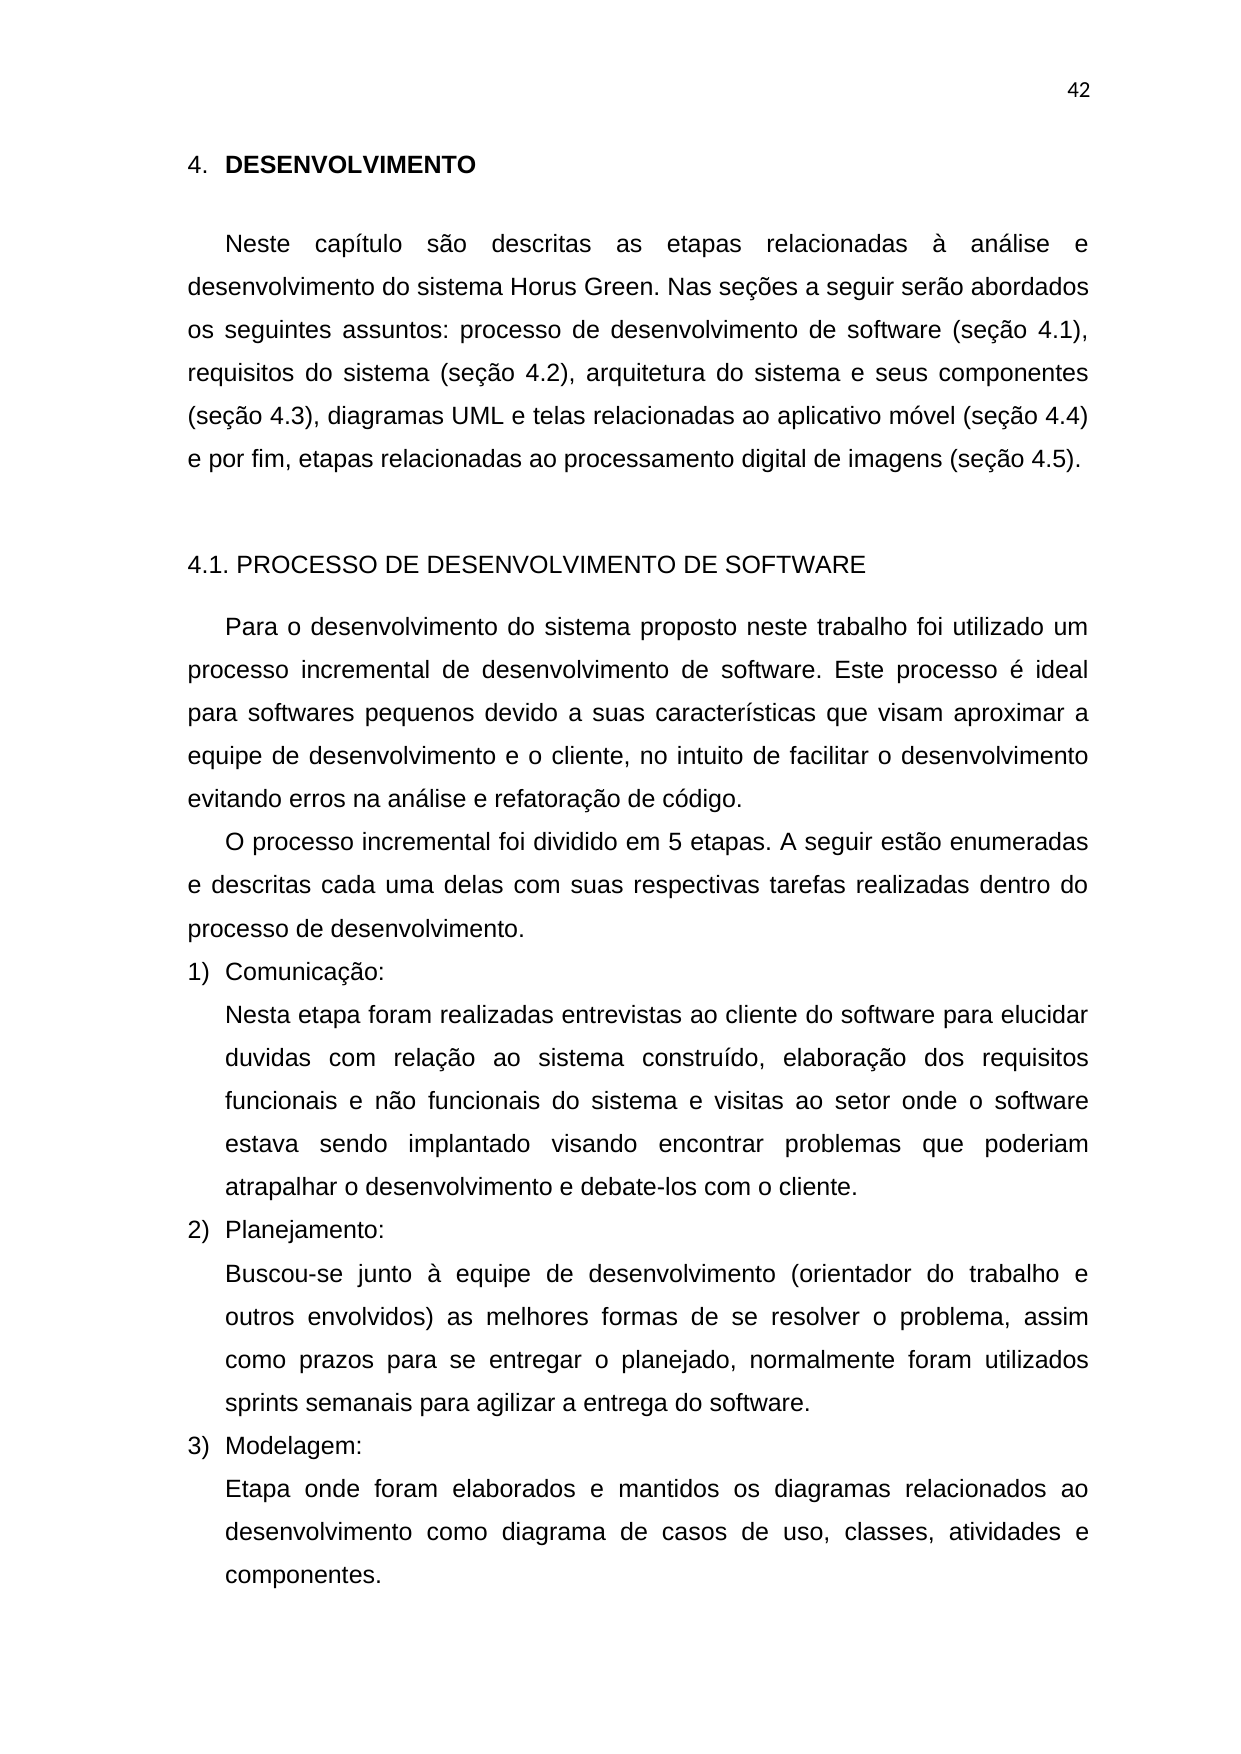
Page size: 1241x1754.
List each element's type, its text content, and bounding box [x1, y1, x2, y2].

list Planejamento: [187, 1215, 1090, 1244]
text DESENVOLVIMENTO [187, 150, 1090, 179]
text Etapa onde foram elaborados e mantidos os diagramas relacionados ao desenvolvimento como diagrama de casos de uso, classes, atividades e componentes. [225, 1474, 1090, 1589]
text Nesta etapa foram realizadas entrevistas ao cliente do software para elucidar duvidas com relação ao sistema construído, elaboração dos requisitos funcionais e não funcionais do sistema e visitas ao setor onde o software estava sendo implantado visando encontrar problemas que poderiam atrapalhar o desenvolvimento e debate-los com o cliente. [225, 1000, 1090, 1201]
text Para o desenvolvimento do sistema proposto neste trabalho foi utilizado um processo incremental de desenvolvimento de software. Este processo é ideal para softwares pequenos devido a suas características que visam aproximar a equipe de desenvolvimento e o cliente, no intuito de facilitar o desenvolvimento evitando erros na análise e refatoração de código. [150, 612, 1090, 813]
text O processo incremental foi dividido em 5 etapas. A seguir estão enumeradas e descritas cada uma delas com suas respectivas tarefas realizadas dentro do processo de desenvolvimento. [150, 827, 1090, 942]
list Comunicação: [187, 957, 1090, 985]
text 4.1. PROCESSO DE DESENVOLVIMENTO DE SOFTWARE [187, 549, 1090, 578]
text Buscou-se junto à equipe de desenvolvimento (orientador do trabalho e outros envolvidos) as melhores formas de se resolver o problema, assim como prazos para se entregar o planejado, normalmente foram utilizados sprints semanais para agilizar a entrega do software. [225, 1258, 1090, 1417]
list Modelagem: [187, 1431, 1090, 1460]
text Neste capítulo são descritas as etapas relacionadas à análise e desenvolvimento do sistema Horus Green. Nas seções a seguir serão abordados os seguintes assuntos: processo de desenvolvimento de software (seção 4.1), requisitos do sistema (seção 4.2), arquitetura do sistema e seus componentes (seção 4.3), diagramas UML e telas relacionadas ao aplicativo móvel (seção 4.4) e por fim, etapas relacionadas ao processamento digital de imagens (seção 4.5). [187, 229, 1090, 473]
